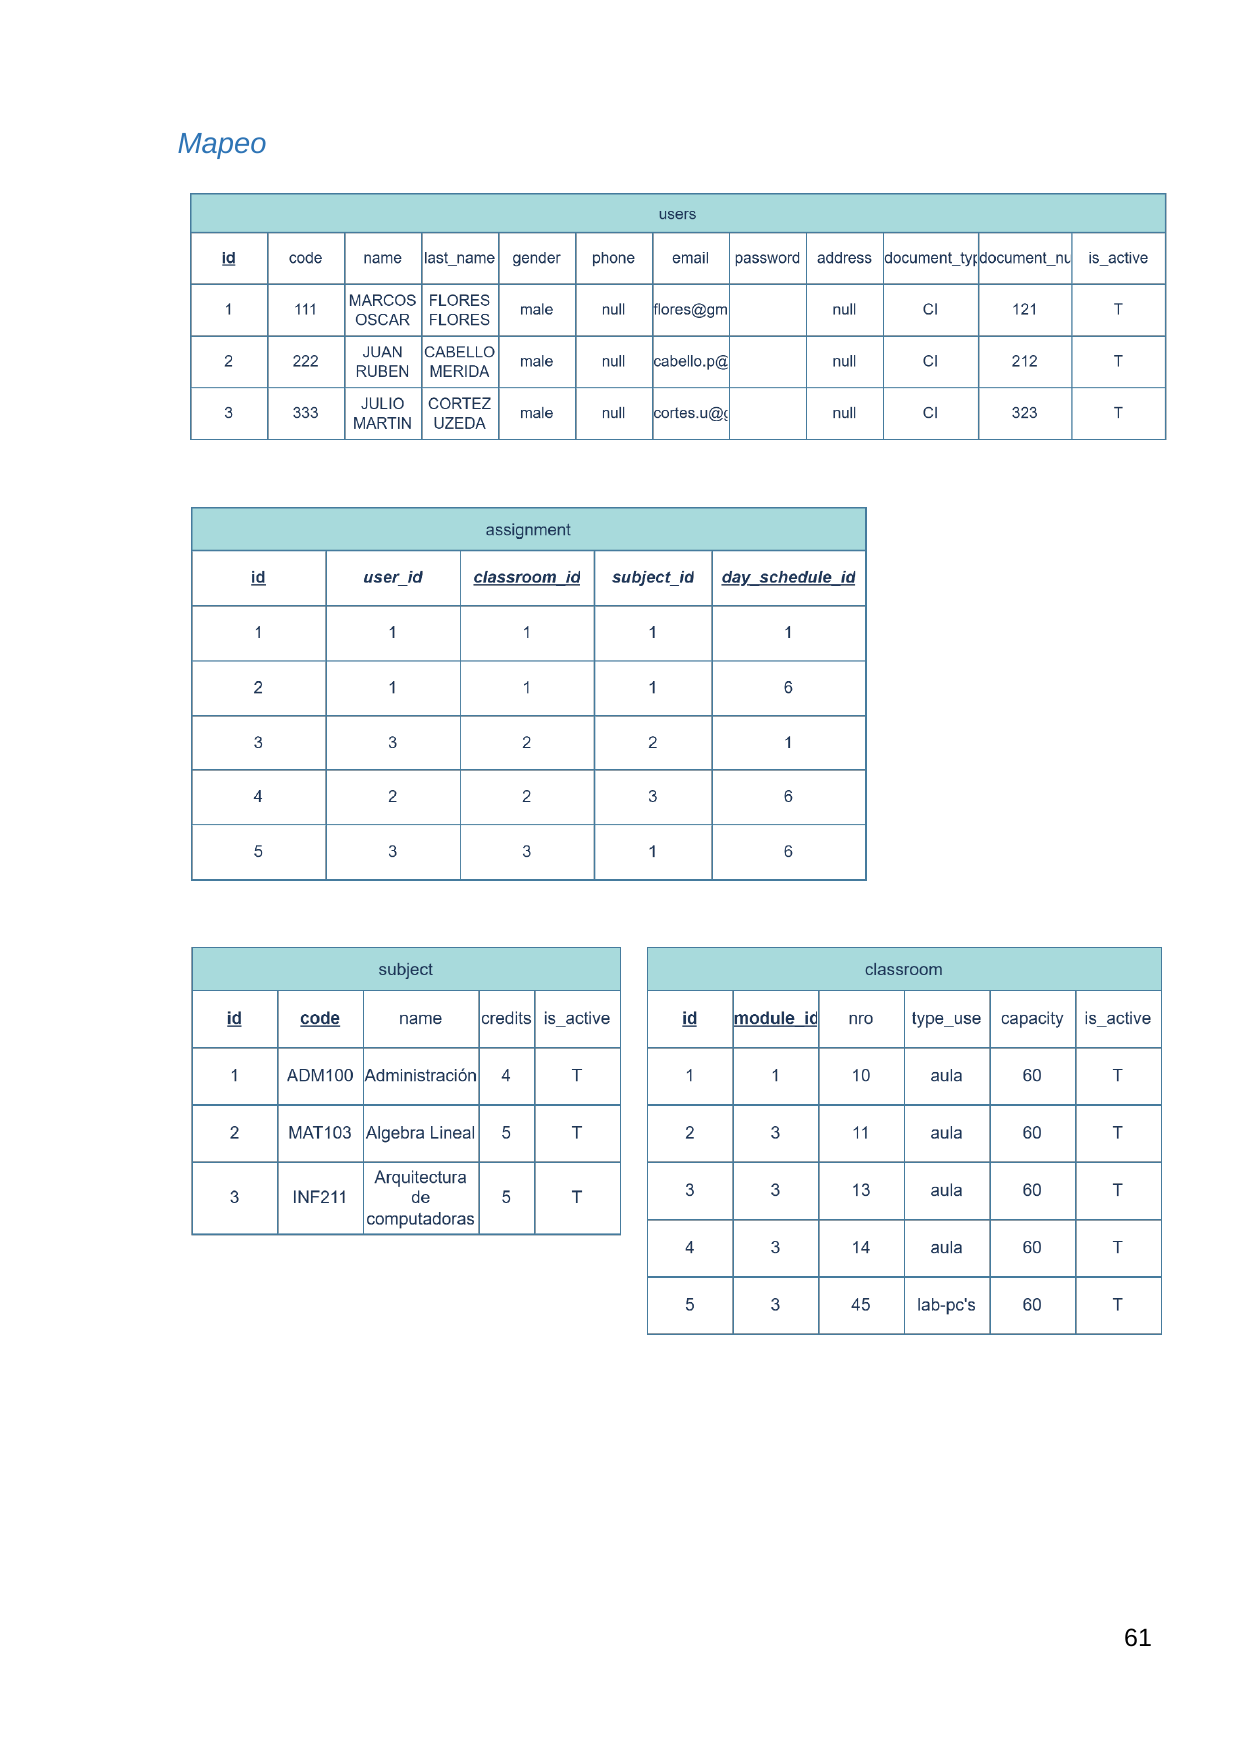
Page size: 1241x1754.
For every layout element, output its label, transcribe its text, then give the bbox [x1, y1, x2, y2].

picture [177, 932, 1176, 1349]
subtitle Mapeo [177, 126, 1152, 160]
picture [177, 493, 880, 894]
picture [177, 181, 1179, 454]
